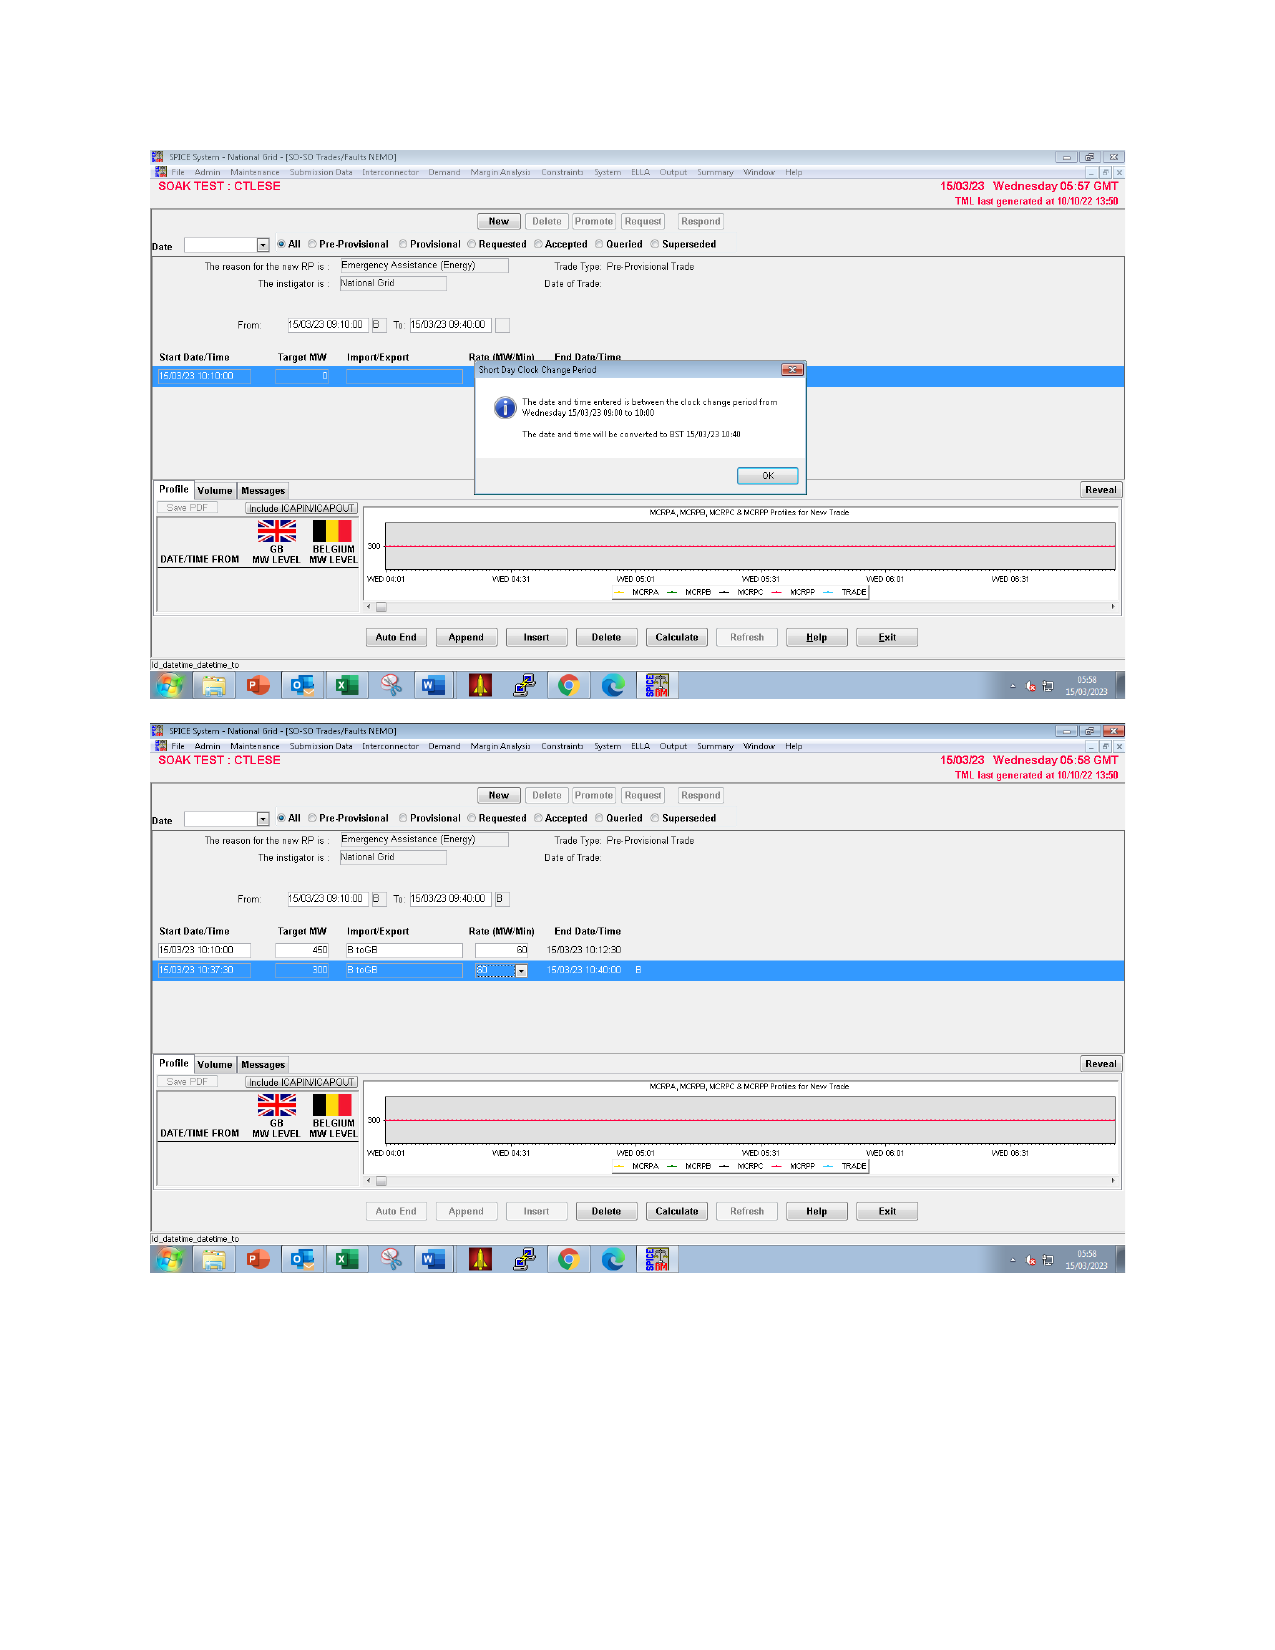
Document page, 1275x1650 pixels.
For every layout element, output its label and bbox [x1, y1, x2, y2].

picture [150, 150, 1125, 699]
picture [150, 723, 1125, 1273]
